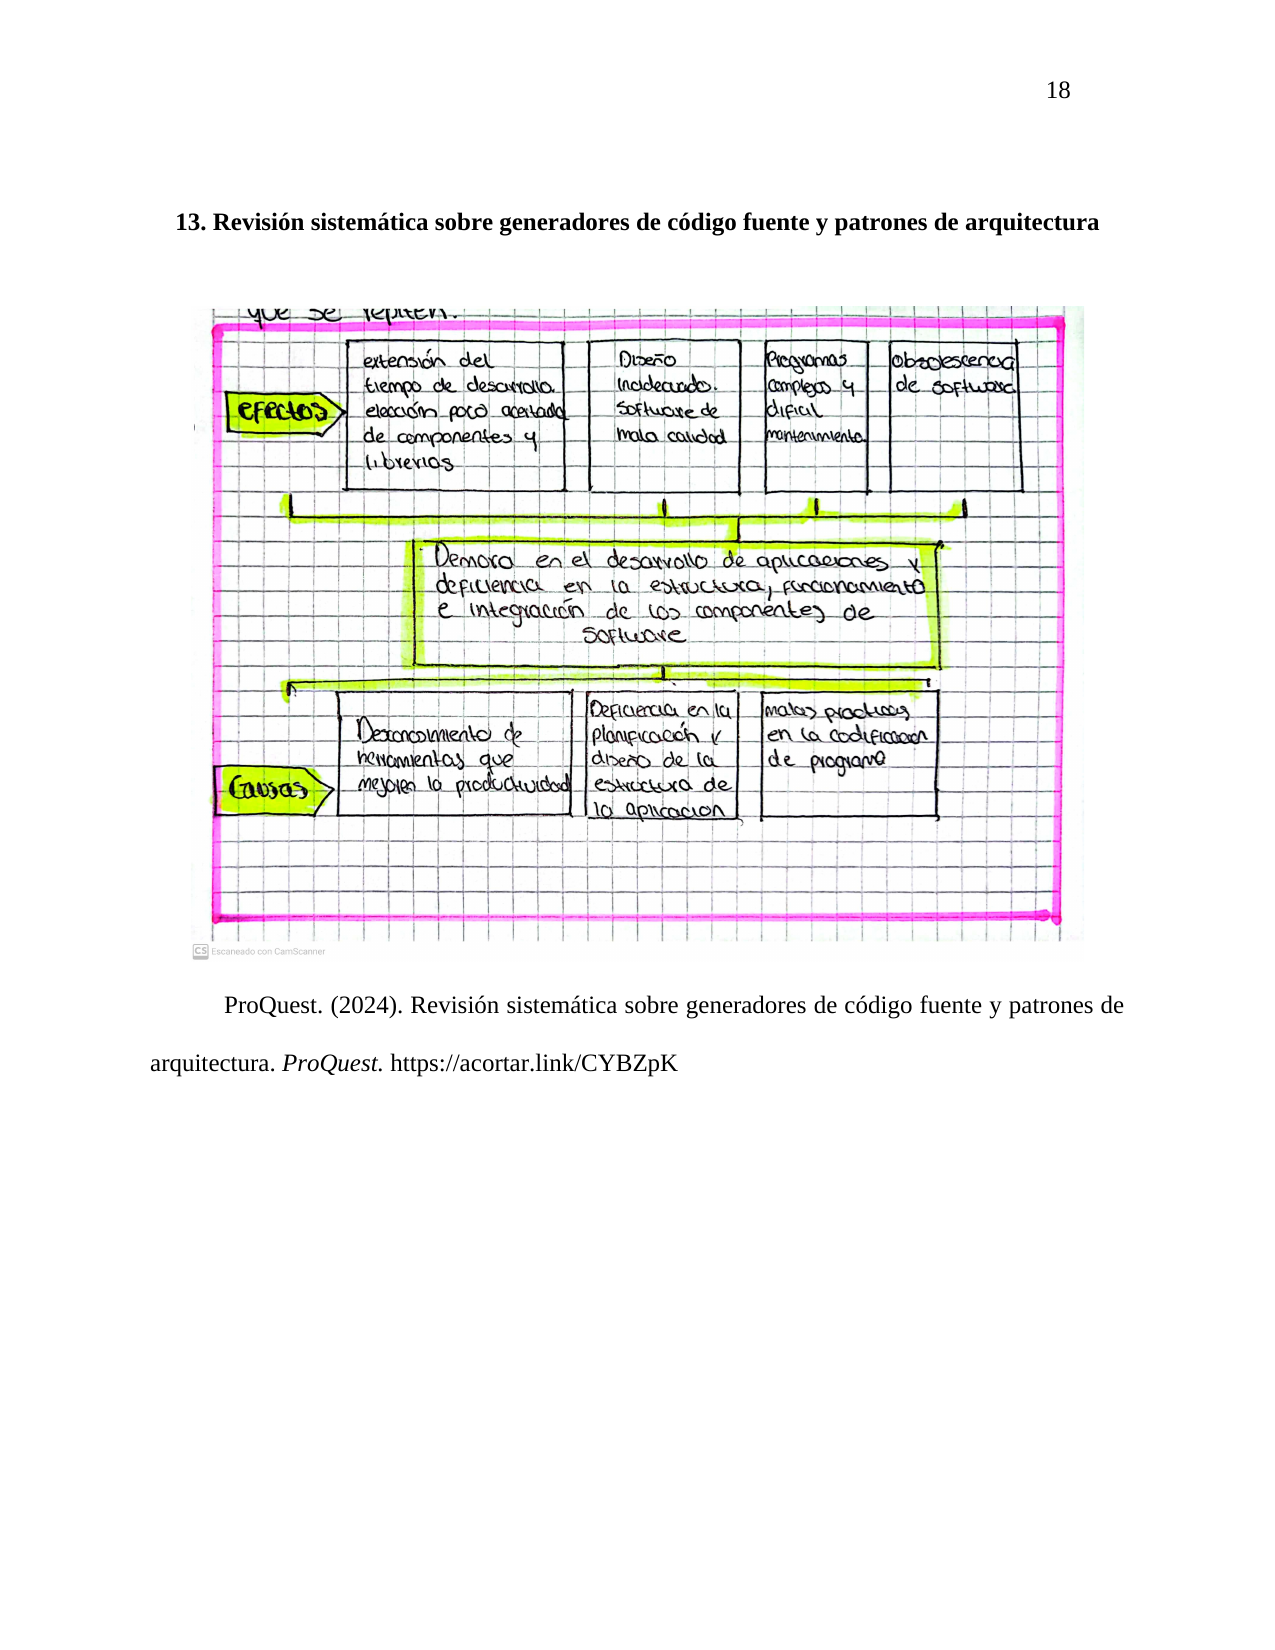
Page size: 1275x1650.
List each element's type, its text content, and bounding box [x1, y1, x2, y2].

subtitle 13. Revisión sistemática sobre generadores de código fuente y patrones de arquitectura [150, 207, 1125, 236]
picture [190, 306, 1085, 962]
